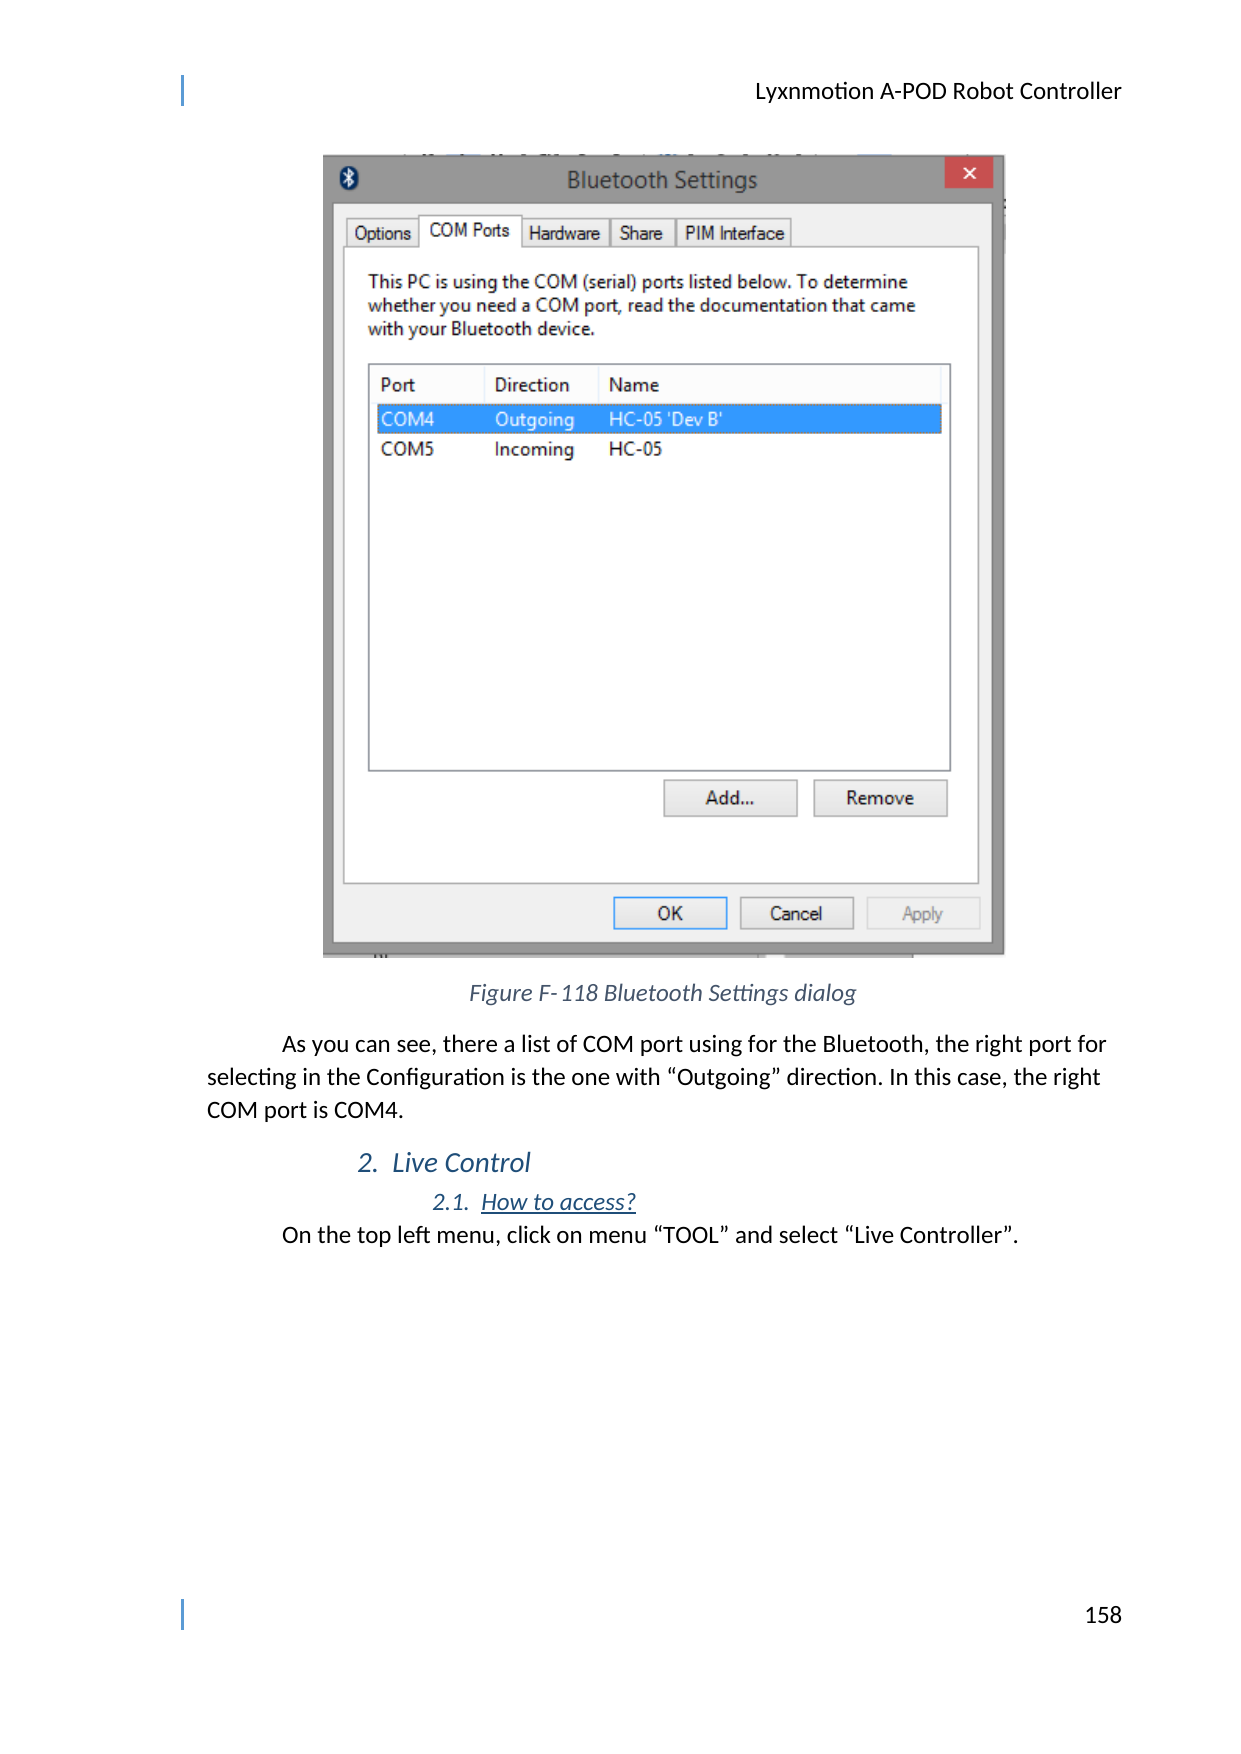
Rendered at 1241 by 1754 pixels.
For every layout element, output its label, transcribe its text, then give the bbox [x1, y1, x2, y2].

subtitle How to access? [432, 1186, 1122, 1217]
text On the top left menu, click on menu “TOOL” and select “Live Controller”. [207, 1219, 1122, 1250]
text As you can see, there a list of COM port using for the Bluetooth, the right port for selecting in the Configuration is the one with “Outgoing” direction. In this case, the right COM port is COM4. [207, 1028, 1122, 1125]
picture [323, 154, 1006, 958]
subtitle Live Control [357, 1144, 1122, 1179]
